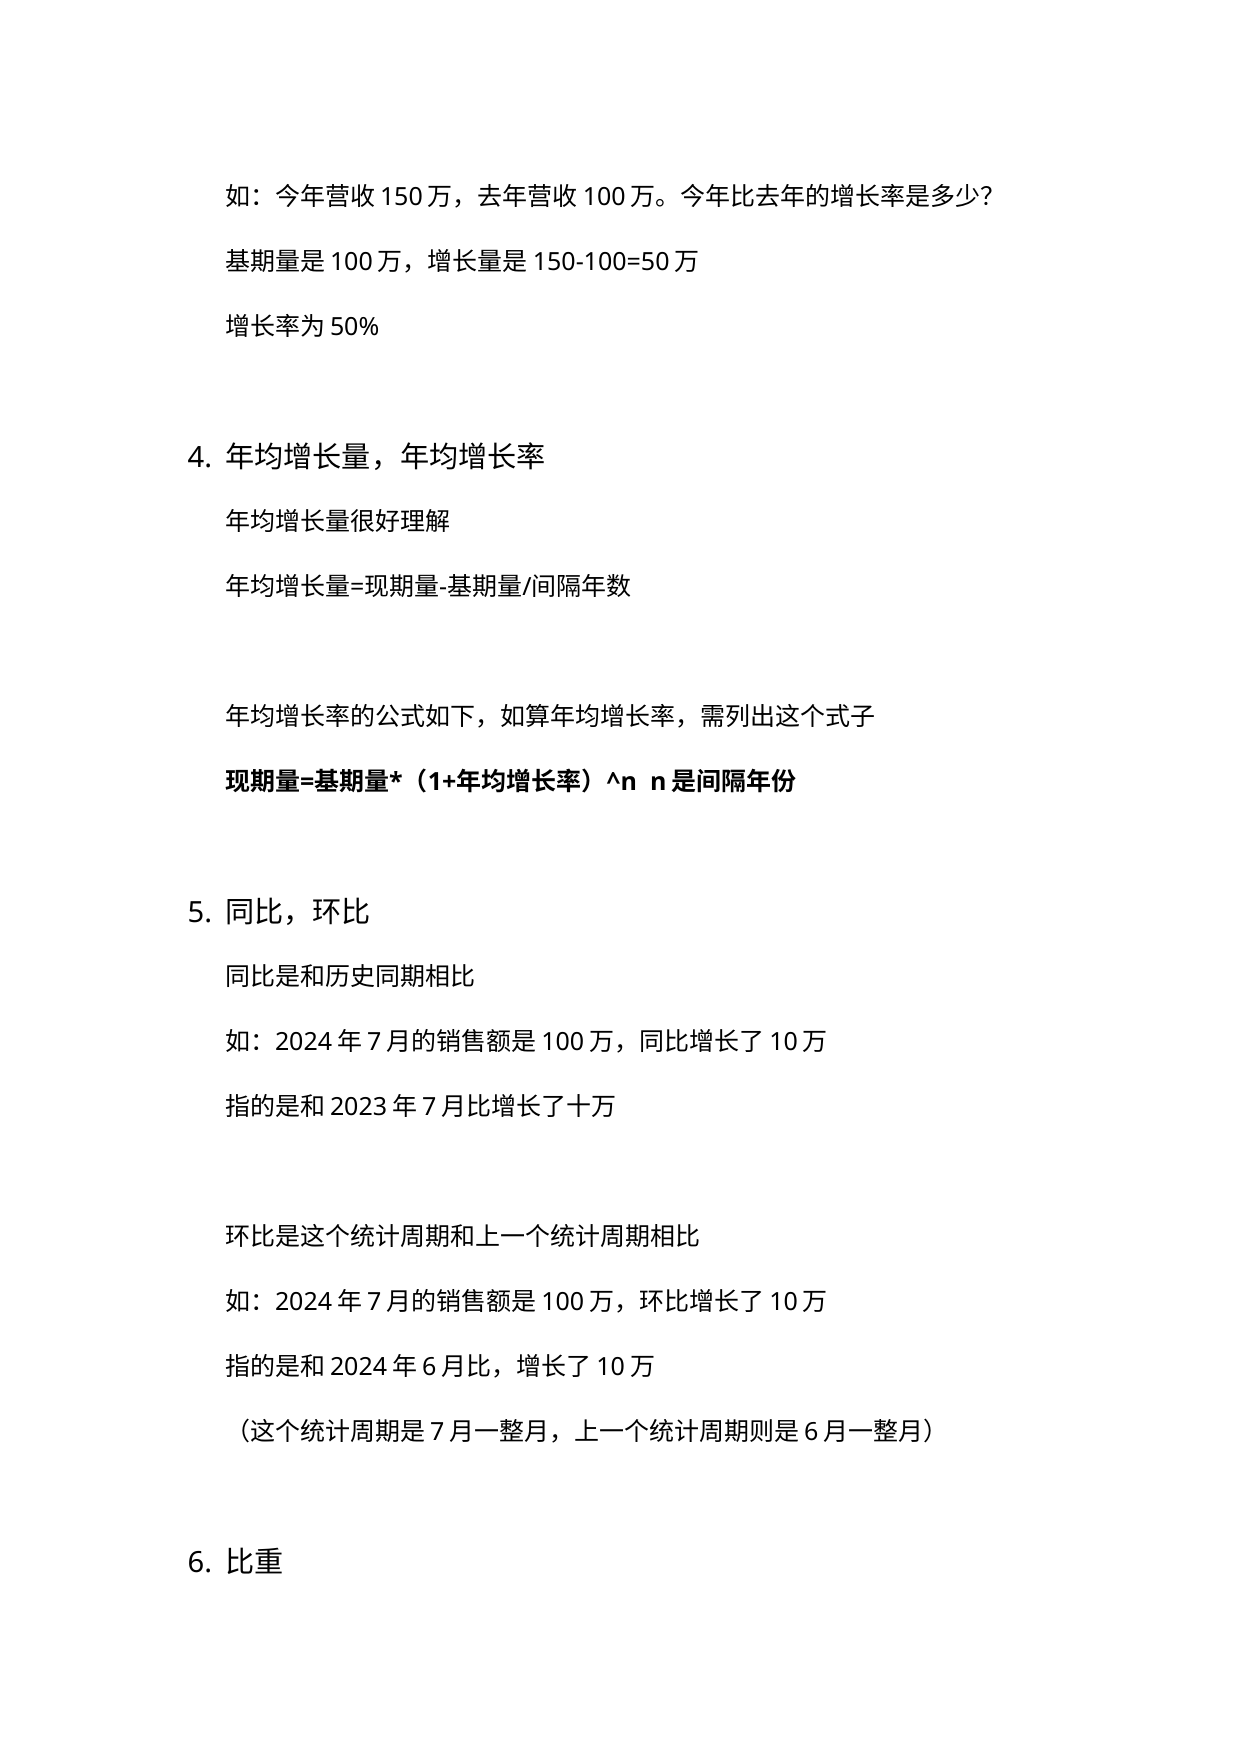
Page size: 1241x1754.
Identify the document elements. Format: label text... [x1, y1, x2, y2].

list 年均增长率的公式如下，如算年均增长率，需列出这个式子 [225, 682, 1053, 747]
list 如：2024年7月的销售额是100万，同比增长了10万 [225, 1007, 1053, 1072]
list 指的是和2023年7月比增长了十万 [225, 1072, 1053, 1137]
list 现期量=基期量*（1+年均增长率）^n n是间隔年份 [225, 747, 1053, 812]
list 同比，环比 [187, 877, 1053, 942]
list 同比是和历史同期相比 [225, 942, 1053, 1007]
list 年均增长量很好理解 [225, 487, 1053, 552]
list 年均增长量，年均增长率 [187, 422, 1053, 487]
list 环比是这个统计周期和上一个统计周期相比 [225, 1202, 1053, 1267]
list （这个统计周期是7月一整月，上一个统计周期则是6月一整月） [225, 1397, 1053, 1462]
list 年均增长量=现期量-基期量/间隔年数 [225, 552, 1053, 617]
list 如：2024年7月的销售额是100万，环比增长了10万 [225, 1267, 1053, 1332]
list 如：今年营收150万，去年营收100万。今年比去年的增长率是多少？ [225, 162, 1053, 227]
list 基期量是100万，增长量是150-100=50万 [225, 227, 1053, 292]
list 指的是和2024年6月比，增长了10万 [225, 1332, 1053, 1397]
list 比重 [187, 1527, 1053, 1592]
list 增长率为50% [225, 292, 1053, 357]
